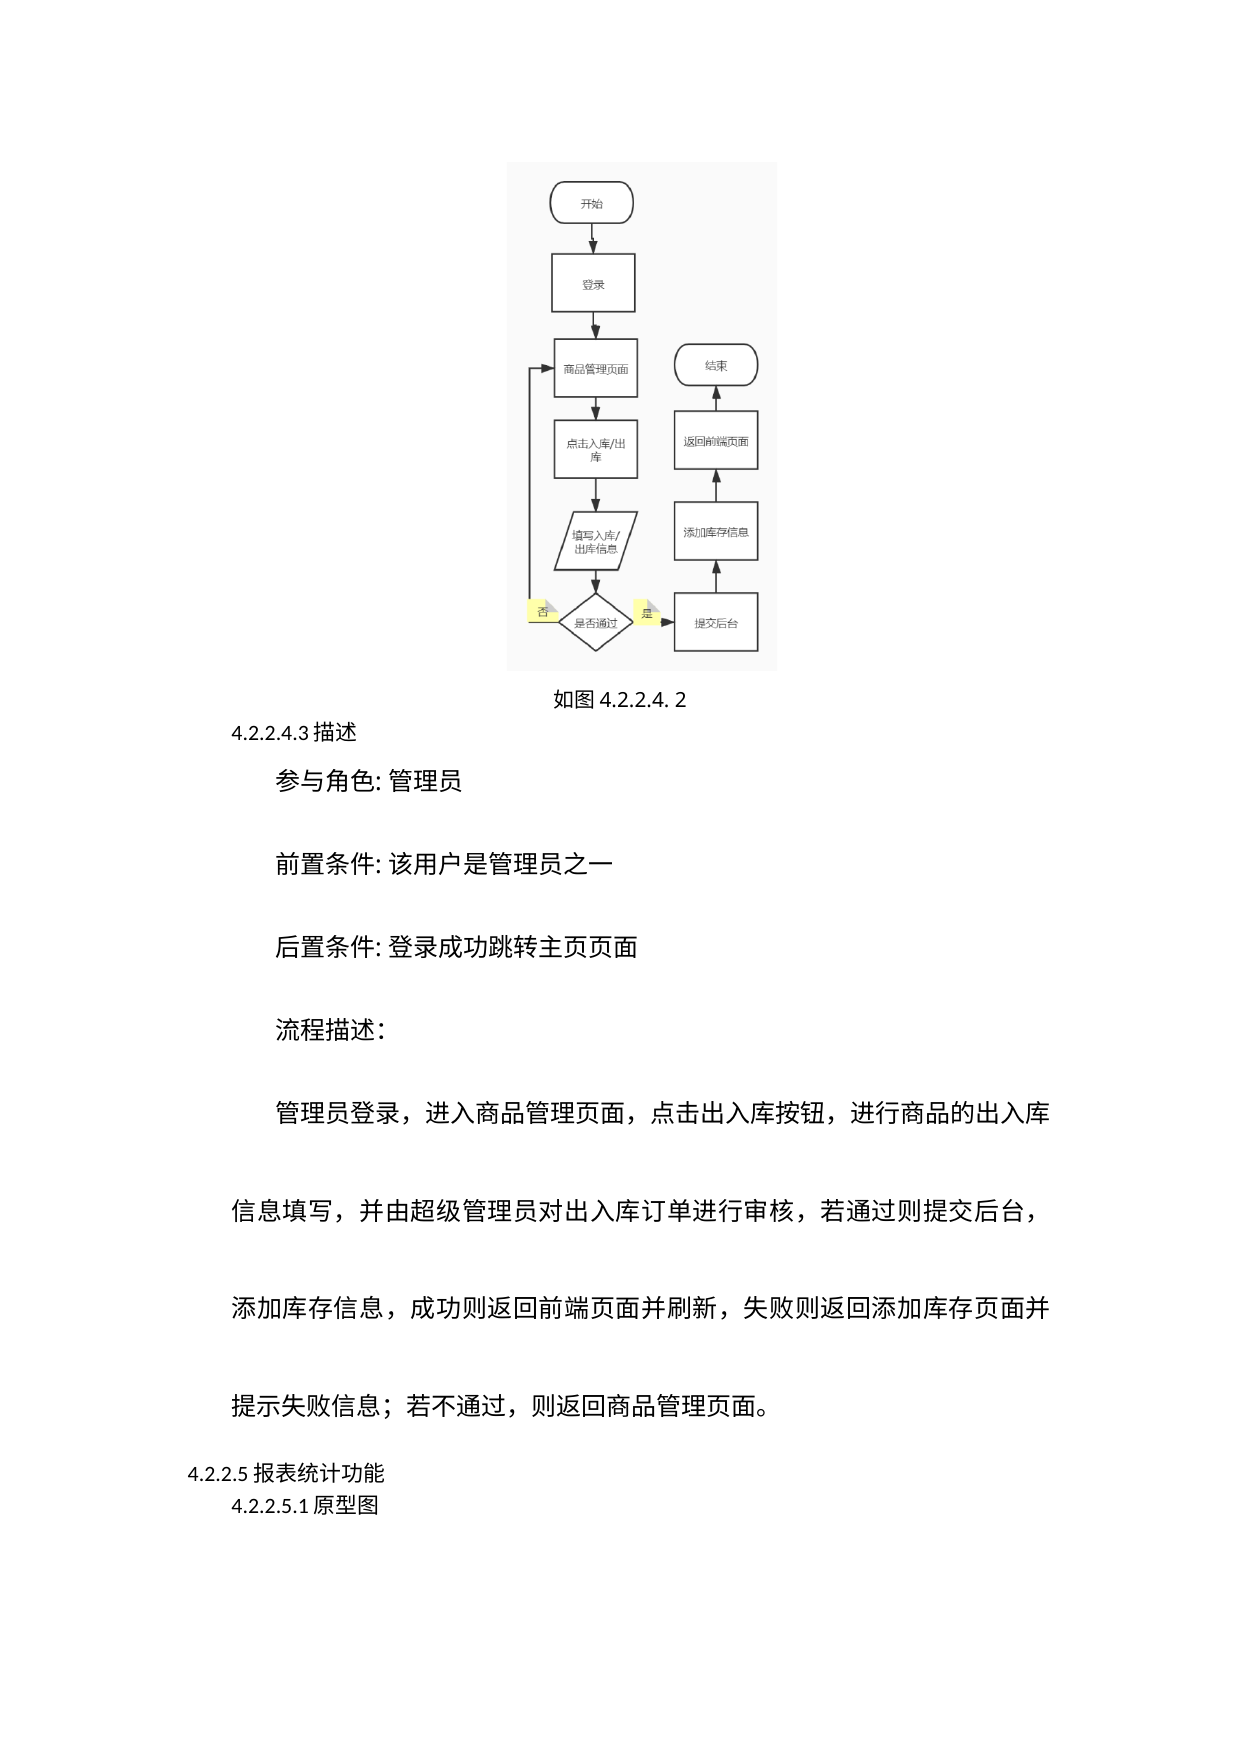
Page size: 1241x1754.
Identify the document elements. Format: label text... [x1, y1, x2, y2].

text 管理员登录，进入商品管理页面，点击出入库按钮，进行商品的出入库信息填写，并由超级管理员对出入库订单进行审核，若通过则提交后台，添加库存信息，成功则返回前端页面并刷新，失败则返回添加库存页面并提示失败信息；若不通过，则返回商品管理页面。 [231, 1079, 1053, 1437]
text 如图4.2.2.4. 2 [187, 682, 1053, 714]
text 参与角色: 管理员 [231, 747, 1053, 812]
text 4.2.2.5 报表统计功能 [187, 1455, 1053, 1488]
picture [506, 162, 778, 671]
text 后置条件: 登录成功跳转主页页面 [231, 913, 1053, 978]
text 4.2.2.5.1原型图 [187, 1488, 1053, 1520]
text 流程描述： [231, 996, 1053, 1061]
text 前置条件: 该用户是管理员之一 [231, 830, 1053, 895]
text 4.2.2.4.3描述 [187, 714, 1053, 747]
